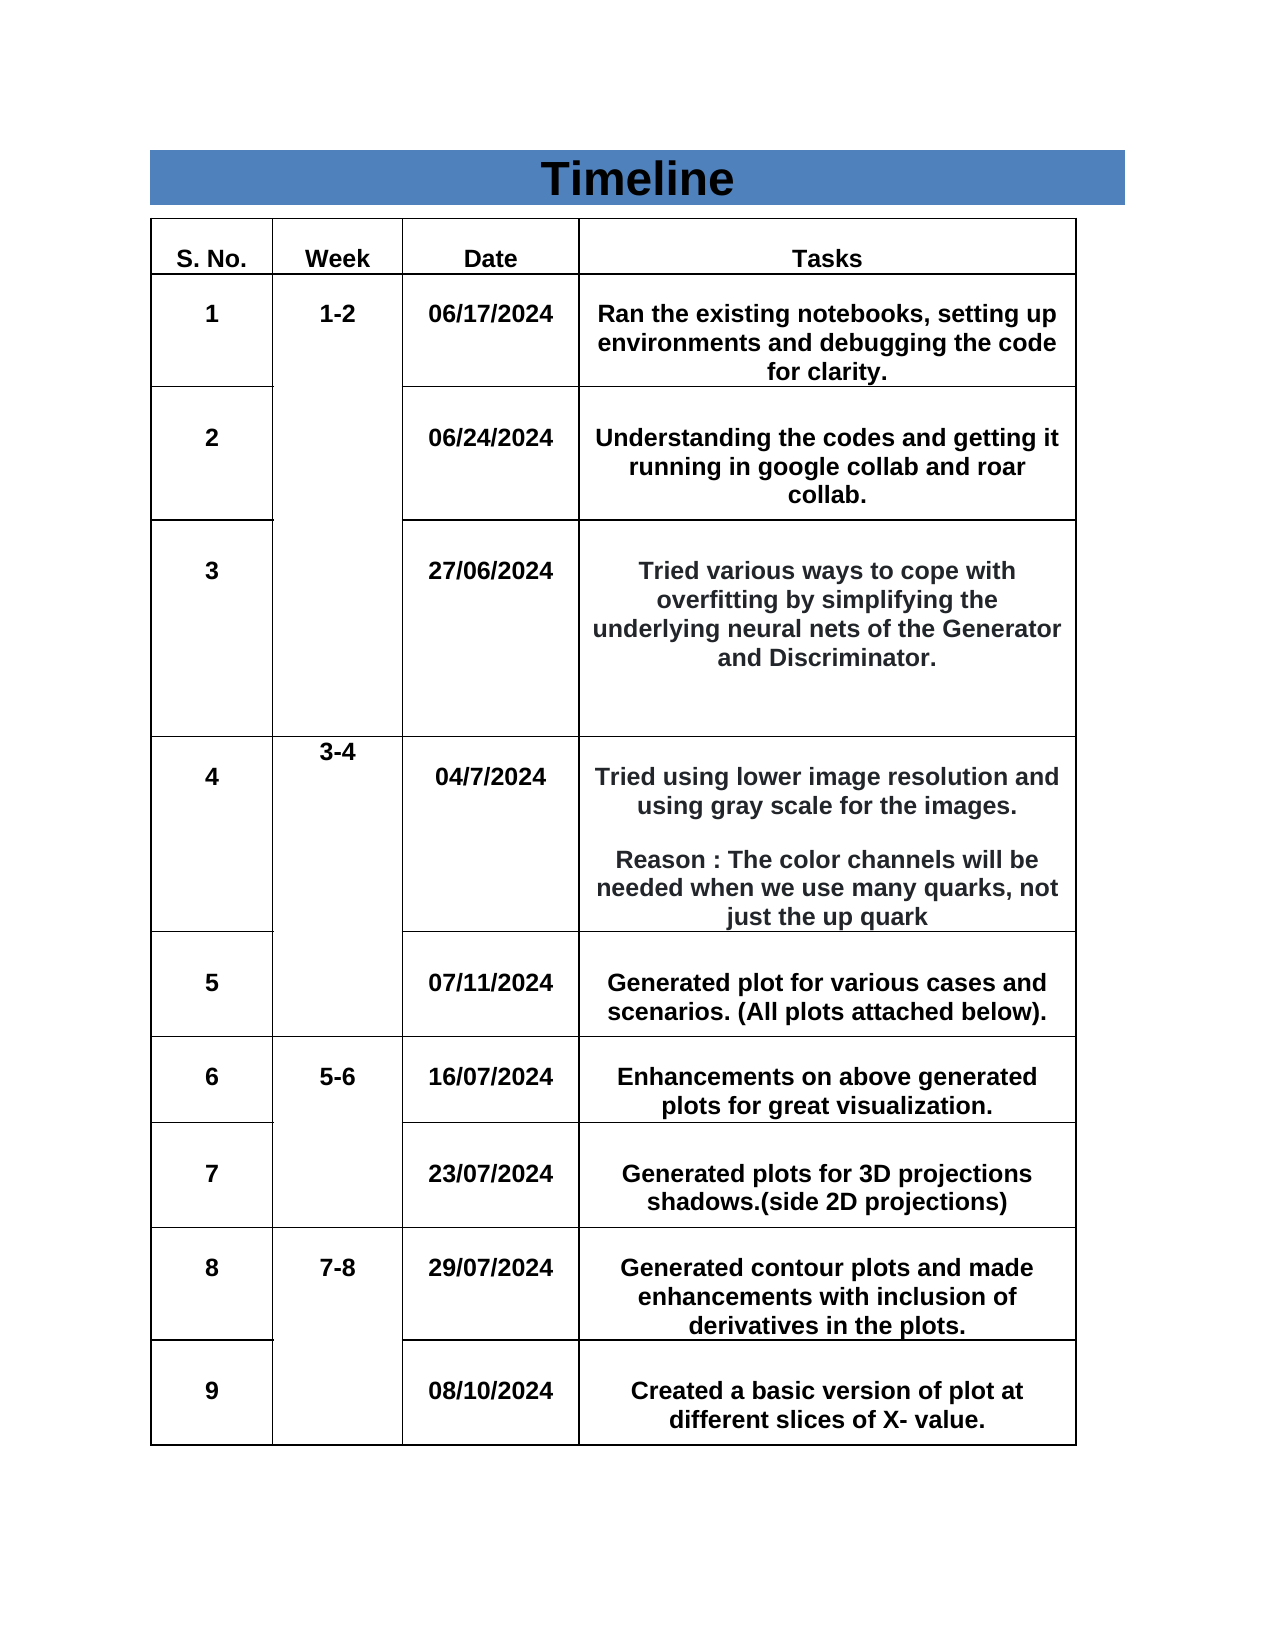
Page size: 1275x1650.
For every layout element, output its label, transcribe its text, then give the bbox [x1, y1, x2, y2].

table_cell 6 [152, 1037, 272, 1122]
table_cell 29/07/2024 [403, 1228, 578, 1339]
table_cell 27/06/2024 [403, 521, 578, 736]
table_cell Tried various ways to cope with overfitting by simplifying the underlying neural nets of the Generator and Discriminator. [580, 521, 1075, 736]
table_cell 04/7/2024 [403, 737, 578, 931]
table_cell 7 [152, 1123, 272, 1227]
table_header Date [403, 219, 578, 273]
table_cell 9 [152, 1341, 272, 1444]
table_cell 4 [152, 737, 272, 931]
table_cell Created a basic version of plot at different slices of X- value. [580, 1341, 1075, 1444]
table_cell 1 [152, 275, 272, 386]
table_cell 1-2 [273, 275, 402, 736]
table_cell Generated plot for various cases and scenarios. (All plots attached below). [580, 932, 1075, 1036]
table_cell Understanding the codes and getting it running in google collab and roar collab. [580, 387, 1075, 519]
subtitle Timeline [150, 150, 1125, 205]
table_cell Generated contour plots and made enhancements with inclusion of derivatives in the plots. [580, 1228, 1075, 1339]
table_header Week [273, 219, 402, 273]
table_header S. No. [152, 219, 272, 273]
table_cell 16/07/2024 [403, 1037, 578, 1122]
table_cell Enhancements on above generated plots for great visualization. [580, 1037, 1075, 1122]
table_cell 06/24/2024 [403, 387, 578, 519]
table_cell 08/10/2024 [403, 1341, 578, 1444]
table_cell 8 [152, 1228, 272, 1339]
table_cell 23/07/2024 [403, 1123, 578, 1227]
table_cell Tried using lower image resolution and using gray scale for the images. Reason : The color channels will be needed when we use many quarks, not just the up quark [580, 737, 1075, 931]
table_cell 07/11/2024 [403, 932, 578, 1036]
table_cell 7-8 [273, 1228, 402, 1444]
table_cell 2 [152, 387, 272, 519]
table_cell 3 [152, 521, 272, 736]
table_cell 3-4 [273, 737, 402, 1036]
table_cell 06/17/2024 [403, 275, 578, 386]
table_cell Generated plots for 3D projections shadows.(side 2D projections) [580, 1123, 1075, 1227]
table_cell 5-6 [273, 1037, 402, 1227]
table_cell 5 [152, 932, 272, 1036]
table_header Tasks [580, 219, 1075, 273]
table_cell Ran the existing notebooks, setting up environments and debugging the code for clarity. [580, 275, 1075, 386]
